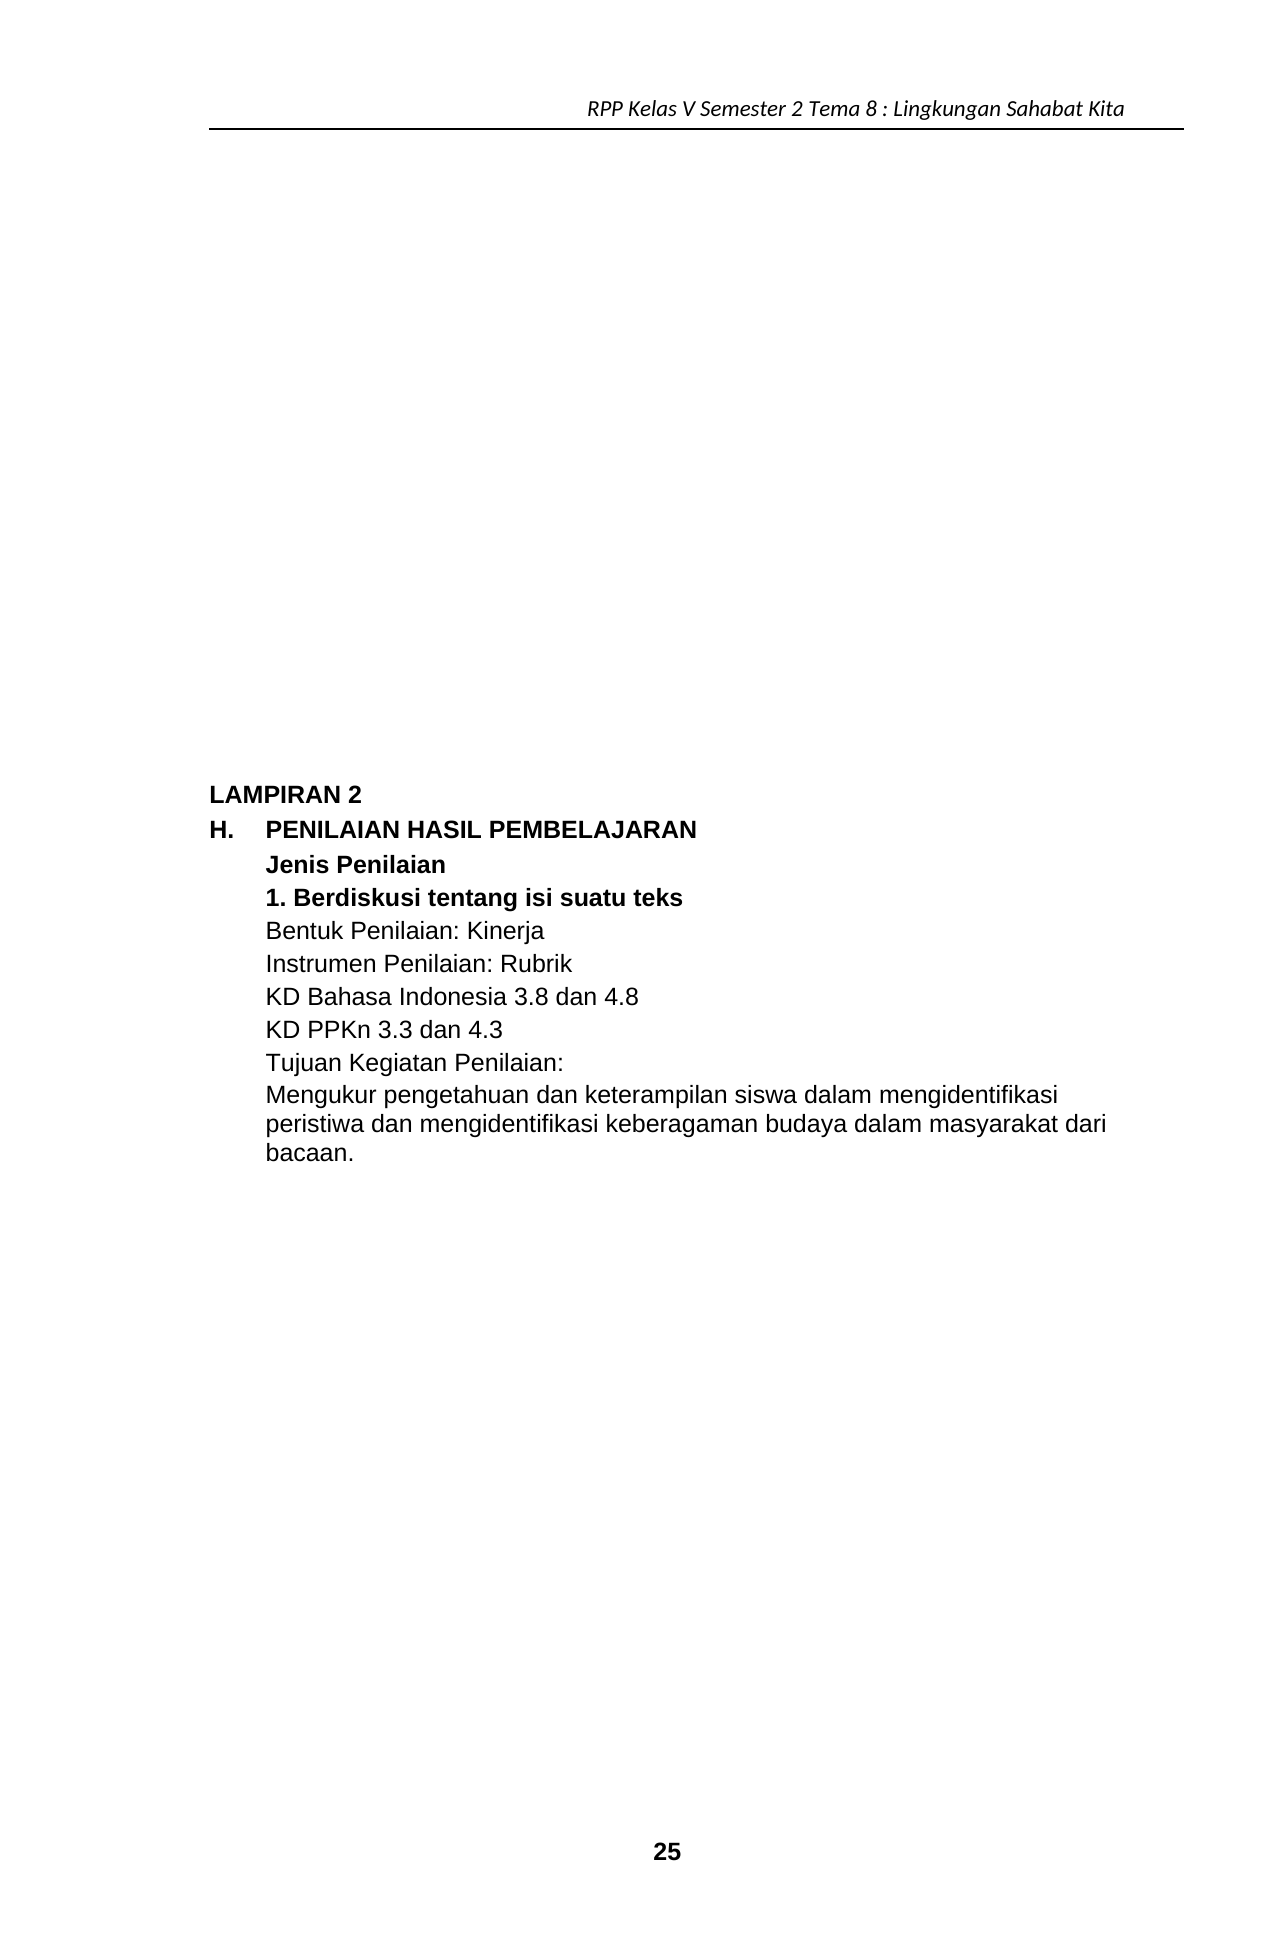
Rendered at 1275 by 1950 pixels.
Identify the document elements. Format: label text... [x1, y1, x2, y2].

text Instrumen Penilaian: Rubrik [265, 949, 1125, 977]
text Mengukur pengetahuan dan keterampilan siswa dalam mengidentifikasi peristiwa dan mengidentifikasi keberagaman budaya dalam masyarakat dari bacaan. [265, 1080, 1125, 1167]
text 1. Berdiskusi tentang isi suatu teks [265, 883, 1125, 912]
text Jenis Penilaian [265, 850, 1125, 879]
text Tujuan Kegiatan Penilaian: [265, 1047, 1125, 1076]
text KD PPKn 3.3 dan 4.3 [265, 1014, 1125, 1043]
text LAMPIRAN 2 [209, 780, 1125, 809]
text Bentuk Penilaian: Kinerja [265, 916, 1125, 944]
text KD Bahasa Indonesia 3.8 dan 4.8 [265, 982, 1125, 1010]
text H. PENILAIAN HASIL PEMBELAJARAN [209, 815, 1125, 844]
